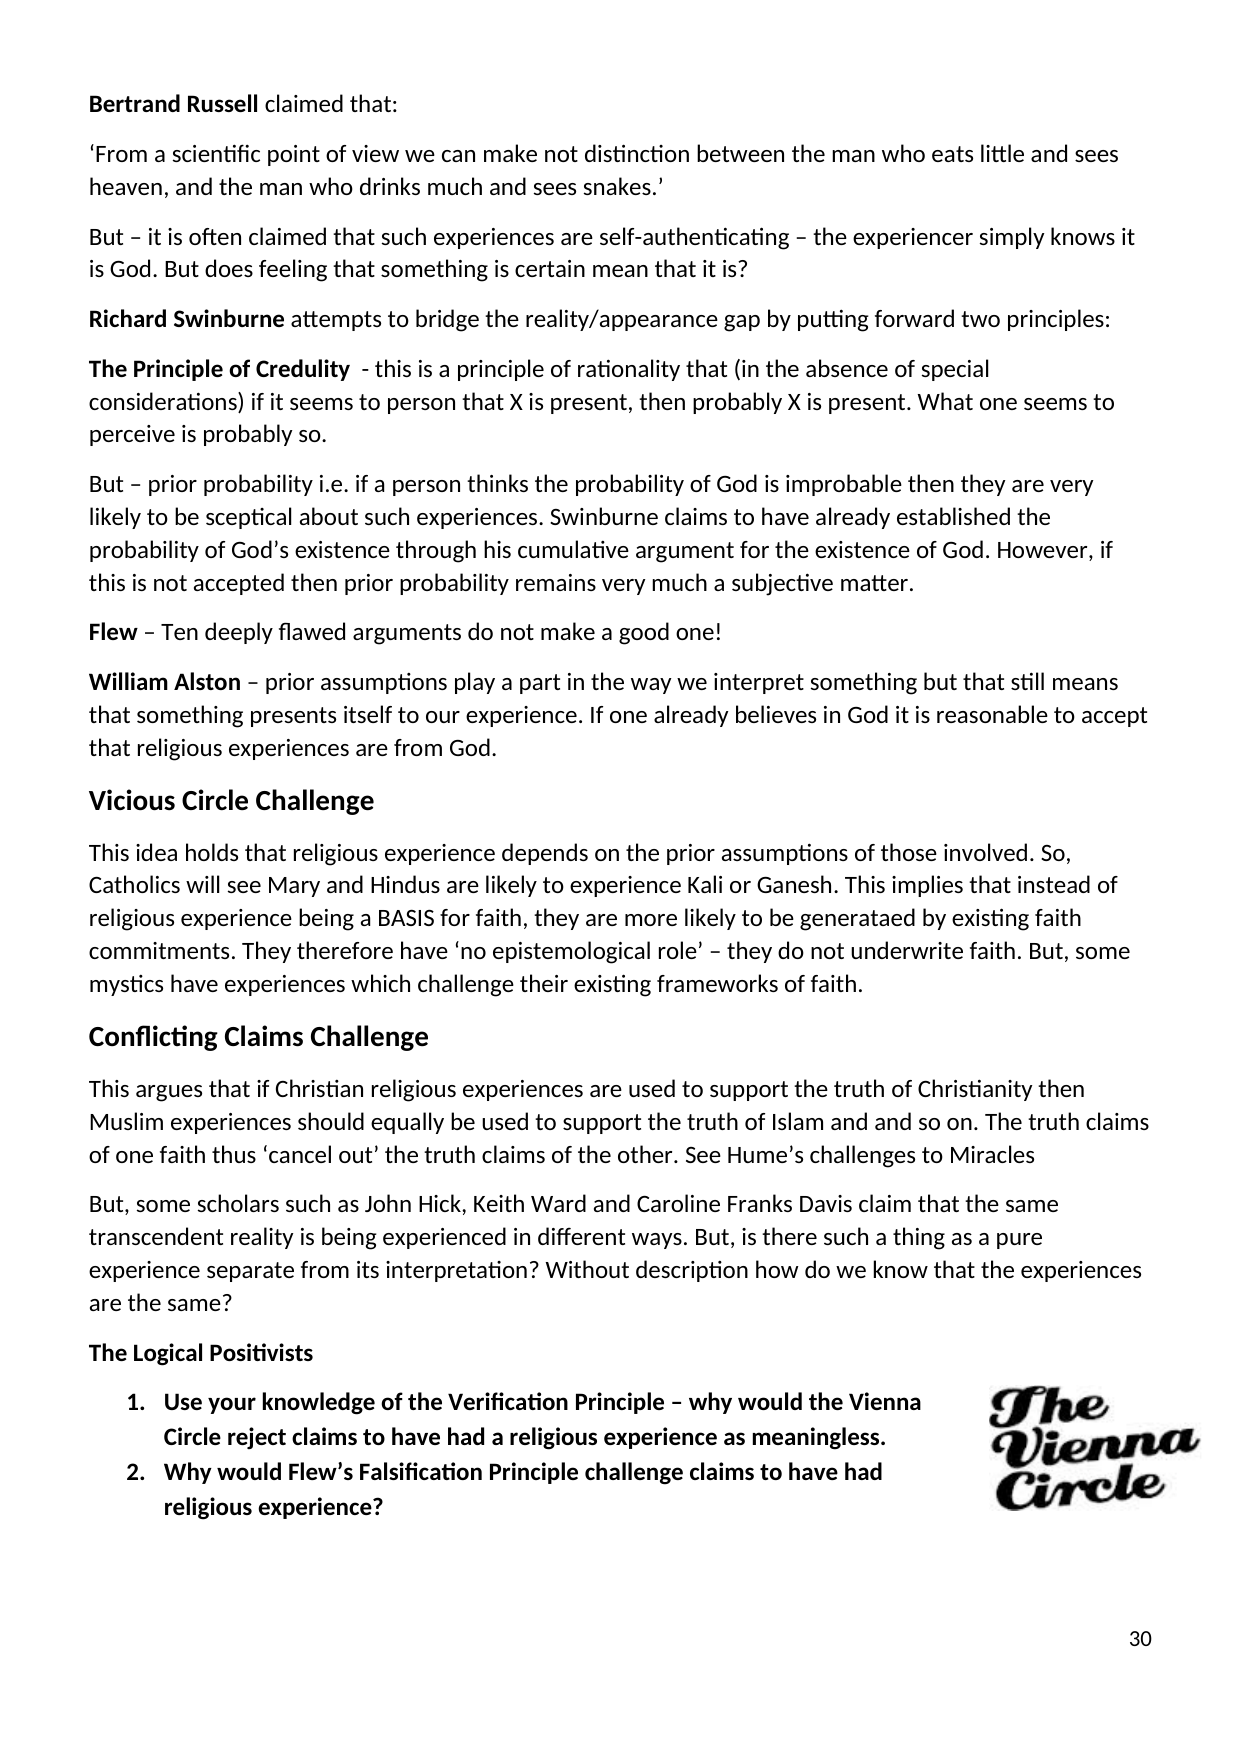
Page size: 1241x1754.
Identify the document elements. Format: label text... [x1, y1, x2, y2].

text This idea holds that religious experience depends on the prior assumptions of those involved. So, Catholics will see Mary and Hindus are likely to experience Kali or Ganesh. This implies that instead of religious experience being a BASIS for faith, they are more likely to be generataed by existing faith commitments. They therefore have ‘no epistemological role’ – they do not underwrite faith. But, some mystics have experiences which challenge their existing frameworks of faith. [89, 837, 1152, 999]
text Flew – Ten deeply flawed arguments do not make a good one! [89, 617, 1152, 647]
text William Alston – prior assumptions play a part in the way we interpret something but that still means that something presents itself to our experience. If one already believes in God it is reasonable to accept that religious experiences are from God. [89, 666, 1152, 762]
picture [989, 1385, 1202, 1511]
text But – prior probability i.e. if a person thinks the probability of God is improbable then they are very likely to be sceptical about such experiences. Swinburne claims to have already established the probability of God’s existence through his cumulative argument for the existence of God. However, if this is not accepted then prior probability remains very much a subjective matter. [89, 468, 1152, 597]
text ‘From a scientific point of view we can make not distinction between the man who eats little and sees heaven, and the man who drinks much and sees snakes.’ [89, 138, 1152, 202]
list Use your knowledge of the Verification Principle – why would the Vienna Circle reject claims to have had a religious experience as meaningless. [126, 1386, 989, 1452]
text Conflicting Claims Challenge [89, 1018, 1152, 1053]
text The Principle of Credulity - this is a principle of rationality that (in the absence of special considerations) if it seems to person that X is present, then probably X is present. What one seems to perceive is probably so. [89, 353, 1152, 449]
list Why would Flew’s Falsification Principle challenge claims to have had religious experience? [126, 1456, 1152, 1522]
text This argues that if Christian religious experiences are used to support the truth of Christianity then Muslim experiences should equally be used to support the truth of Islam and and so on. The truth claims of one faith thus ‘cancel out’ the truth claims of the other. See Hume’s challenges to Miracles [89, 1073, 1152, 1169]
text Vicious Circle Challenge [89, 782, 1152, 817]
text Bertrand Russell claimed that: [89, 89, 1152, 119]
text Richard Swinburne attempts to bridge the reality/appearance gap by putting forward two principles: [89, 303, 1152, 334]
text The Logical Positivists [89, 1337, 1152, 1367]
text But, some scholars such as John Hick, Keith Ward and Caroline Franks Davis claim that the same transcendent reality is being experienced in different ways. But, is there such a thing as a pure experience separate from its interpretation? Without description how do we know that the experiences are the same? [89, 1188, 1152, 1318]
text But – it is often claimed that such experiences are self-authenticating – the experiencer simply knows it is God. But does feeling that something is certain mean that it is? [89, 221, 1152, 284]
